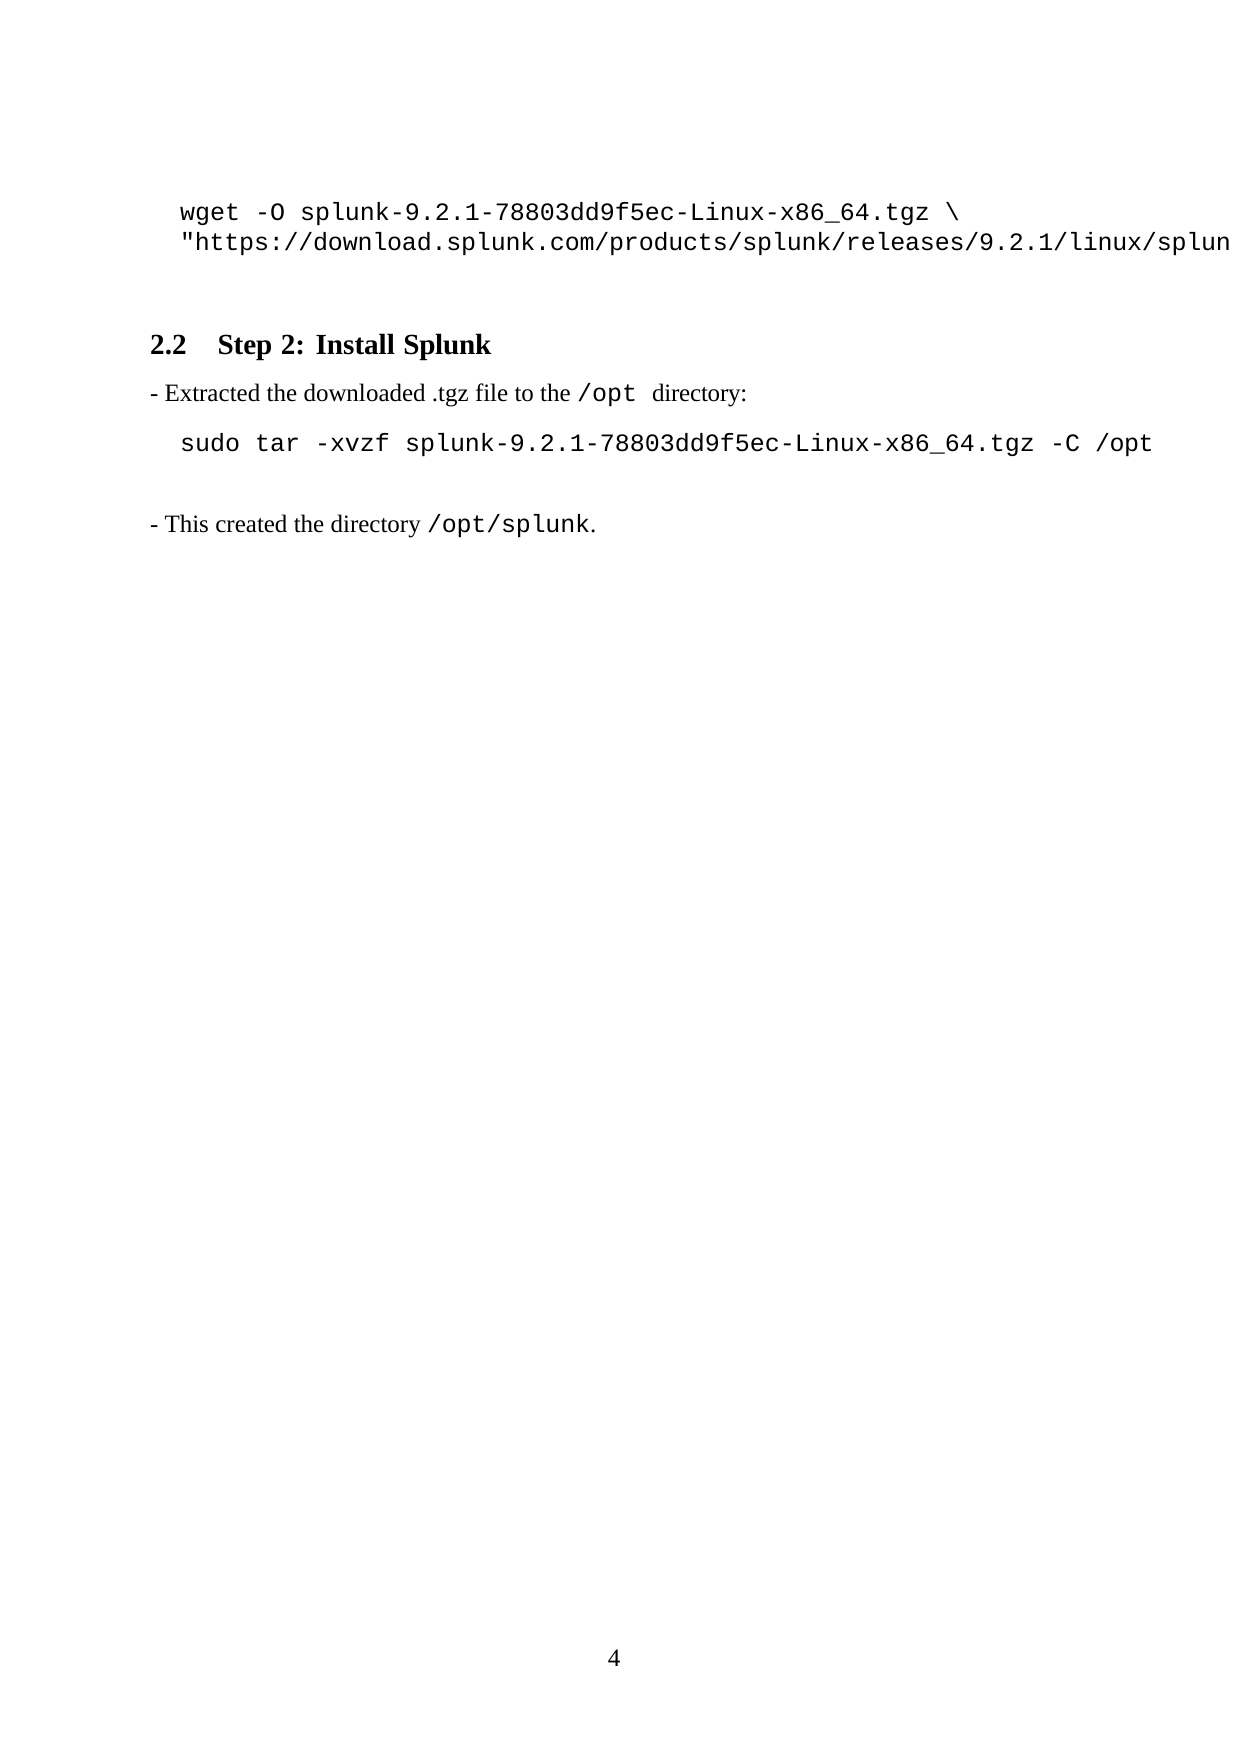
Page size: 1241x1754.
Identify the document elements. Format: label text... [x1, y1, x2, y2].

list This created the directory /opt/splunk. [150, 509, 1240, 540]
subtitle Step 2: Install Splunk [150, 327, 1240, 360]
text wget -O splunk-9.2.1-78803dd9f5ec-Linux-x86_64.tgz \ "https://download.splunk.com/products/splunk/releases/9.2.1/linux/splun [180, 200, 1240, 258]
list Extracted the downloaded .tgz file to the /opt directory: [150, 378, 1240, 408]
text sudo tar -xvzf splunk-9.2.1-78803dd9f5ec-Linux-x86_64.tgz -C /opt [180, 431, 1240, 459]
